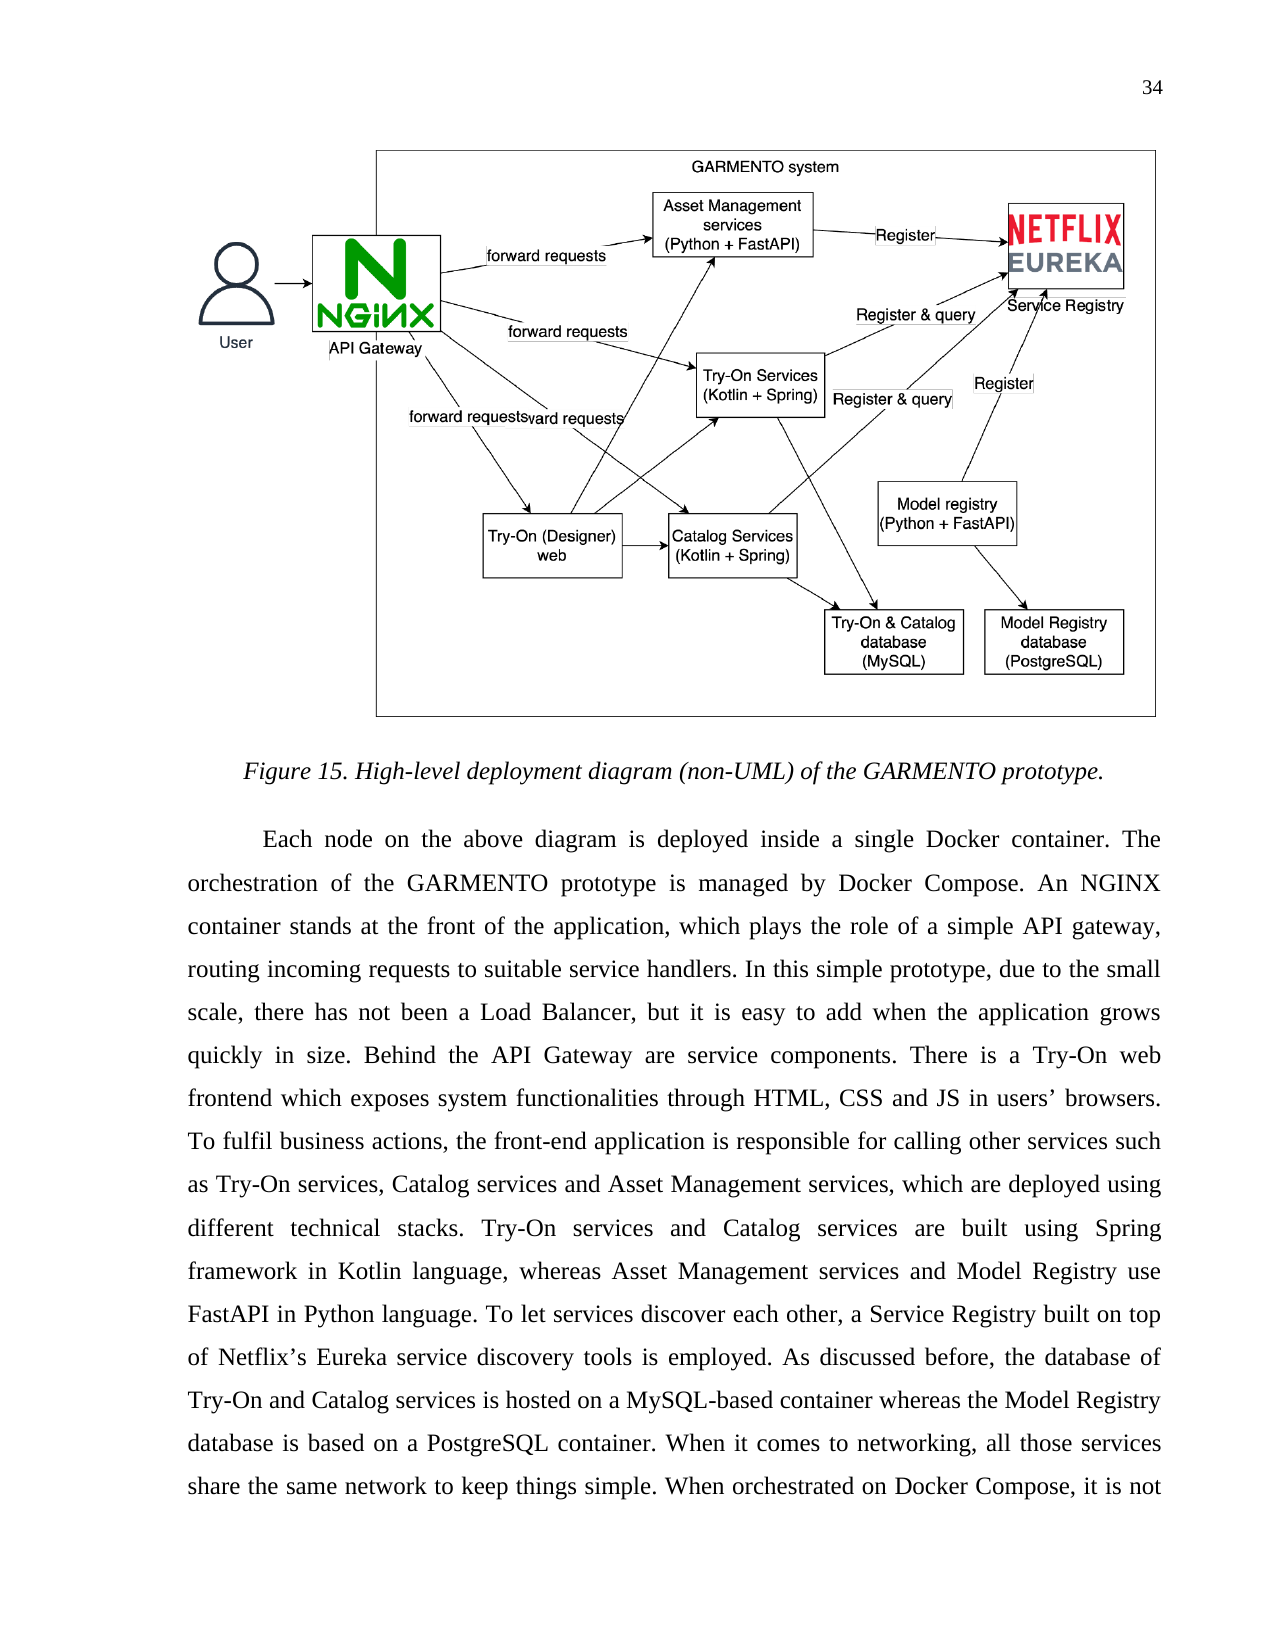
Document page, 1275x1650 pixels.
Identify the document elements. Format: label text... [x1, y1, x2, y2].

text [187, 824, 1162, 1500]
text Figure 15. High-level deployment diagram (non-UML) of the GARMENTO prototype. [187, 756, 1162, 785]
picture [194, 150, 1156, 717]
